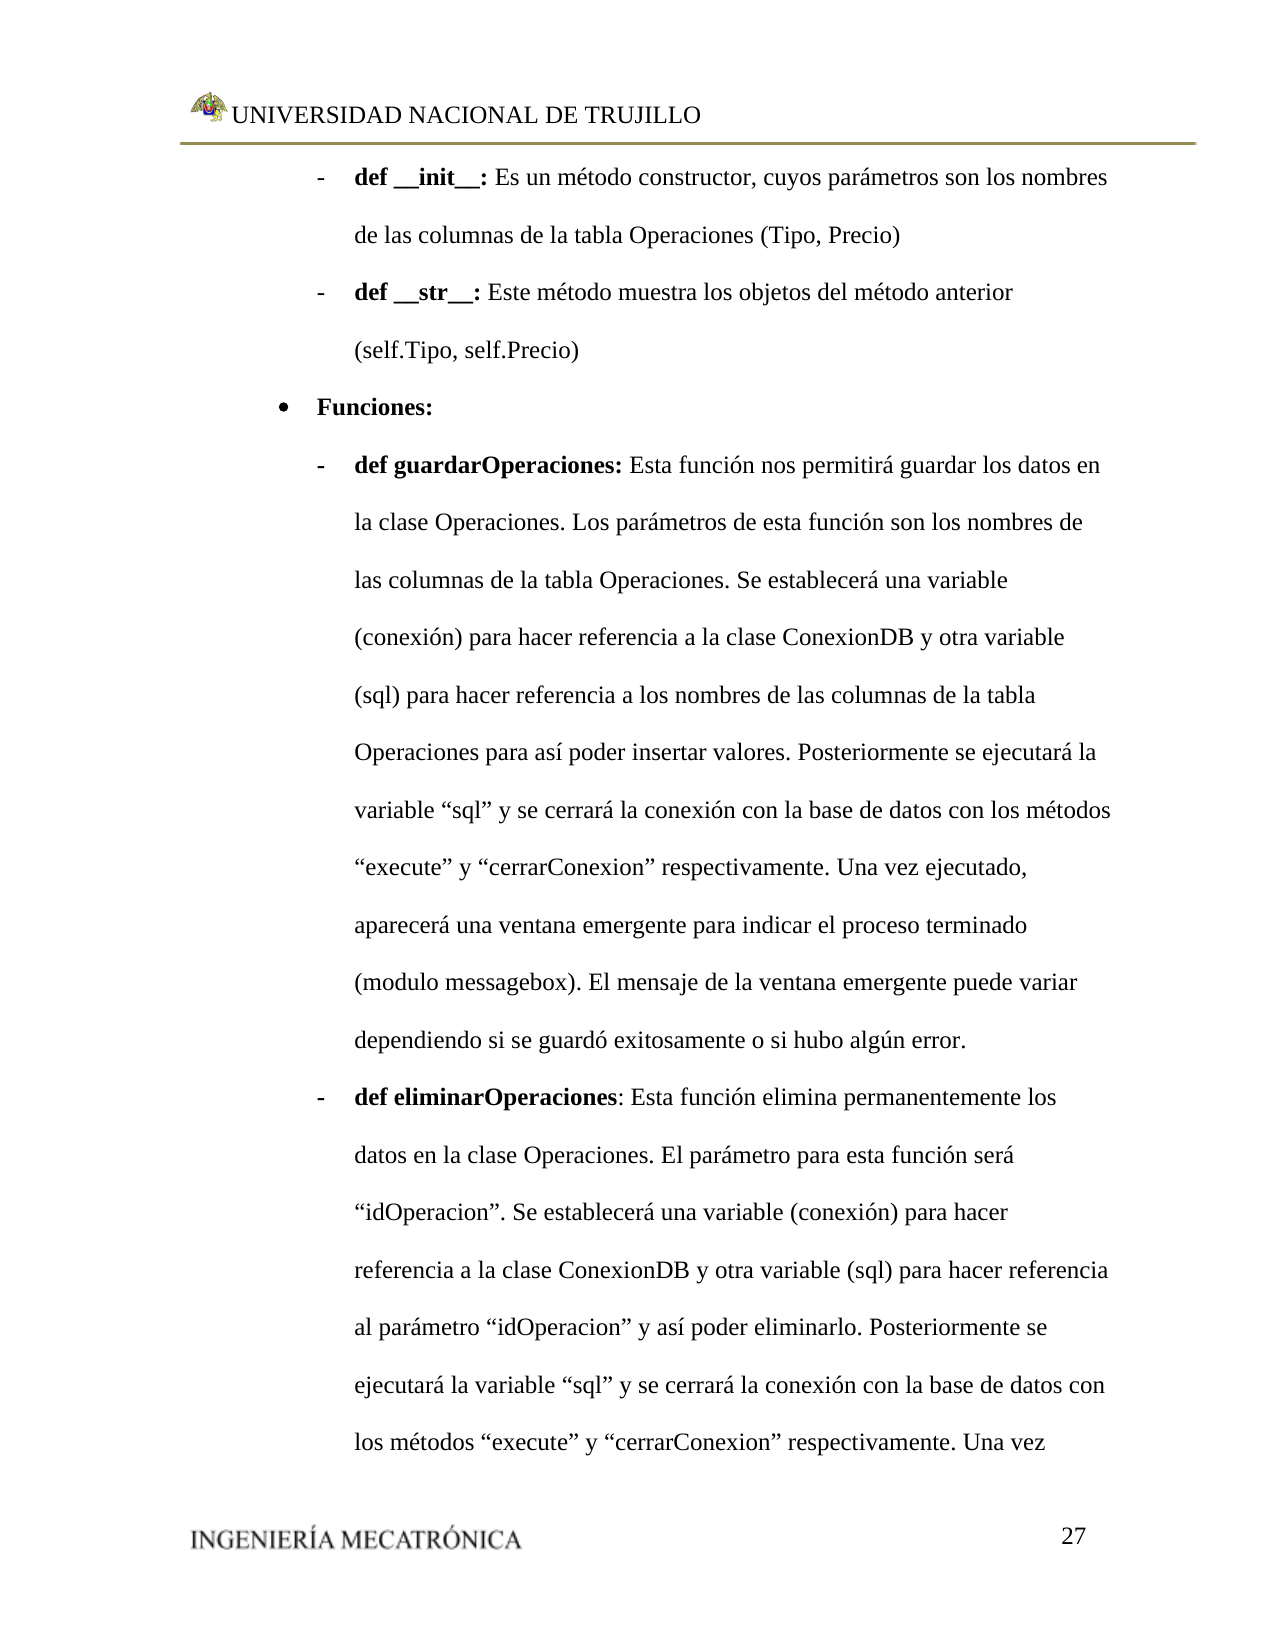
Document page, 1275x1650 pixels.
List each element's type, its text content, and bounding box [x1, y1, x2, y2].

list def guardarOperaciones: Esta función nos permitirá guardar los datos en la clase Operaciones. Los parámetros de esta función son los nombres de las columnas de la tabla Operaciones. Se establecerá una variable (conexión) para hacer referencia a la clase ConexionDB y otra variable (sql) para hacer referencia a los nombres de las columnas de la tabla Operaciones para así poder insertar valores. Posteriormente se ejecutará la variable “sql” y se cerrará la conexión con la base de datos con los métodos “execute” y “cerrarConexion” respectivamente. Una vez ejecutado, aparecerá una ventana emergente para indicar el proceso terminado (modulo messagebox). El mensaje de la ventana emergente puede variar dependiendo si se guardó exitosamente o si hubo algún error. [317, 450, 1112, 1054]
list def __init__: Es un método constructor, cuyos parámetros son los nombres de las columnas de la tabla Operaciones (Tipo, Precio) [317, 162, 1112, 249]
picture [190, 91, 228, 123]
picture [176, 1509, 569, 1570]
list Funciones: [279, 392, 1112, 421]
list def __str__: Este método muestra los objetos del método anterior (self.Tipo, self.Precio) [317, 277, 1112, 364]
